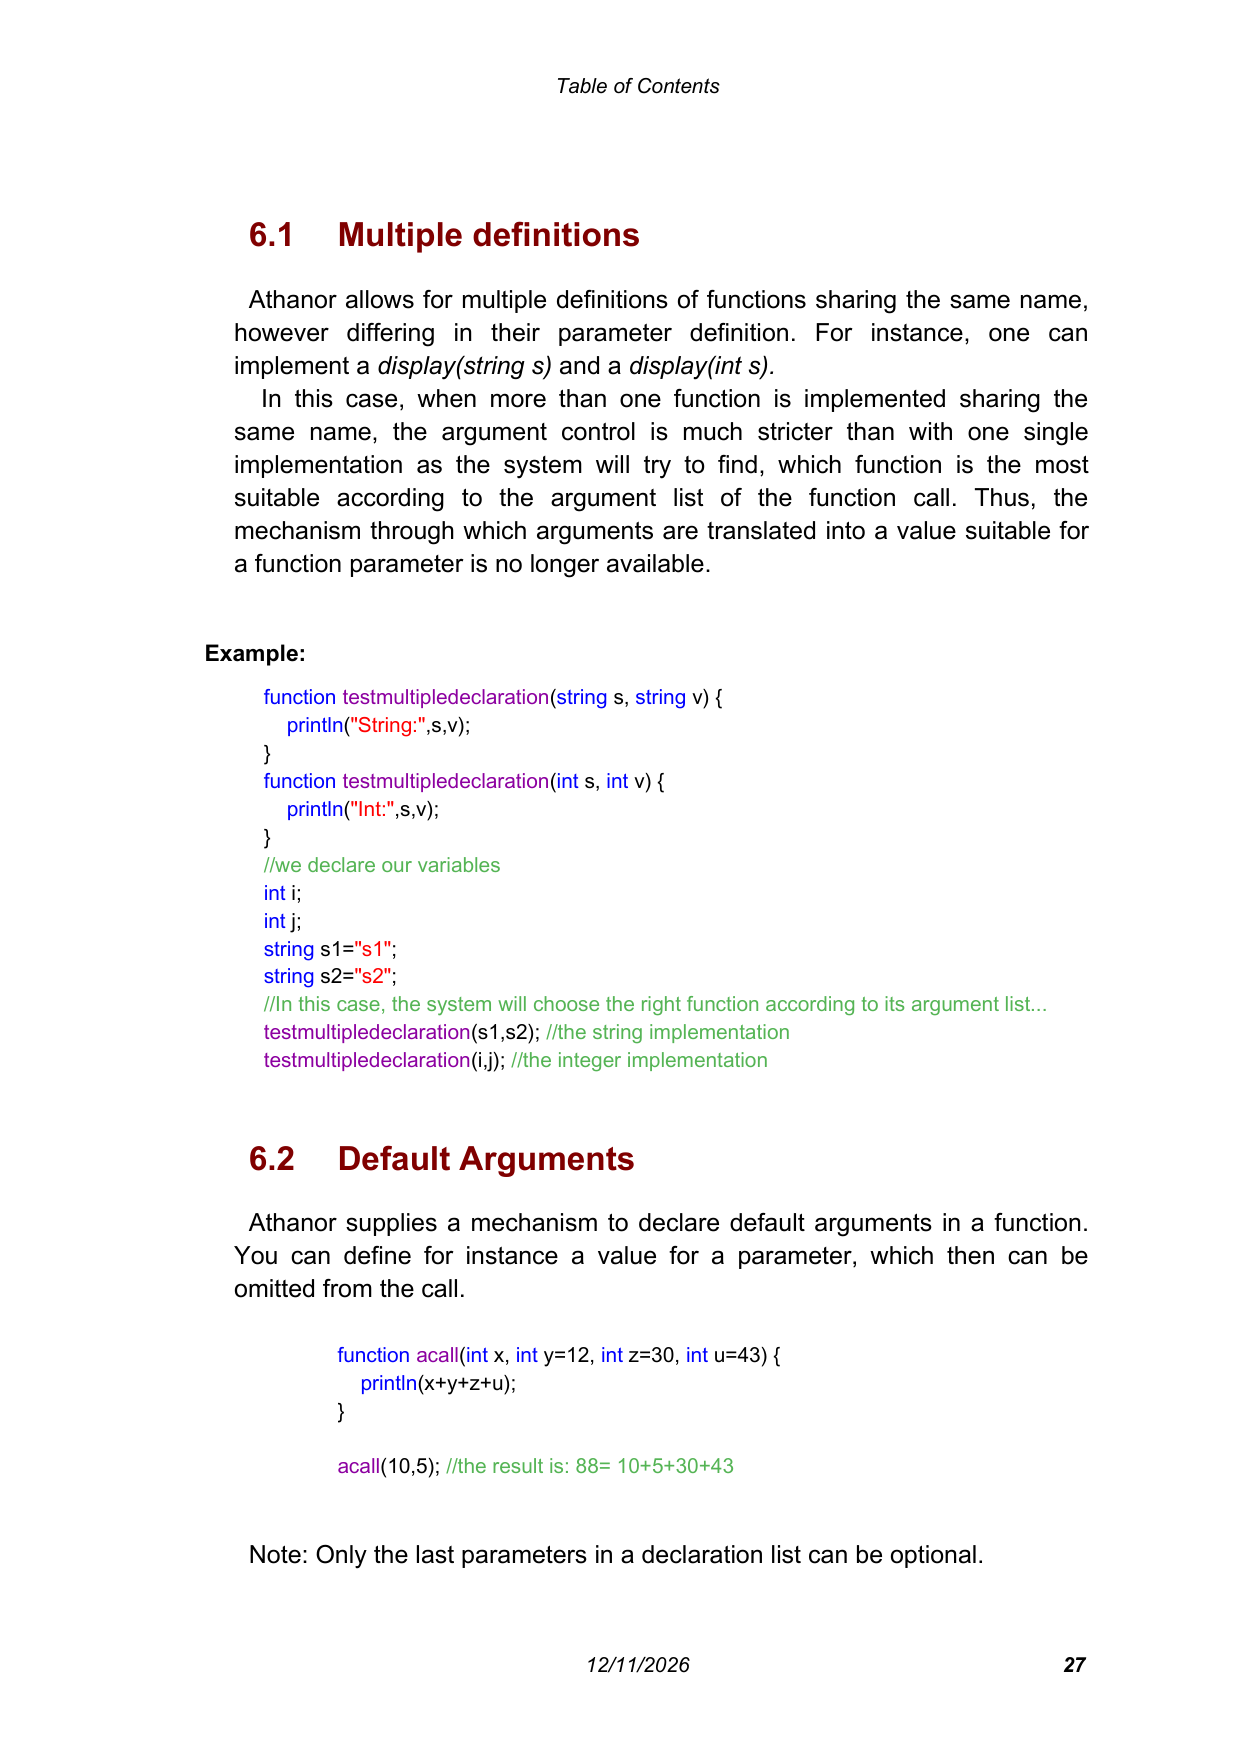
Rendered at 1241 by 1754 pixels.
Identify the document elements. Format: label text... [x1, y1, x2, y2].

text function testmultipledeclaration(int s, int v) { [263, 766, 1090, 794]
text int i; [263, 878, 1090, 906]
text println("String:",s,v); [263, 710, 1090, 738]
text Note: Only the last parameters in a declaration list can be optional. [234, 1541, 1090, 1569]
text In this case, when more than one function is implemented sharing the same name, the argument control is much stricter than with one single implementation as the system will try to find, which function is the most suitable according to the argument list of the function call. Thus, the mechanism through which arguments are translated into a value suitable for a function parameter is no longer available. [234, 384, 1090, 577]
subtitle Example: [204, 640, 1090, 666]
text //In this case, the system will choose the right function according to its argument list... [263, 989, 1090, 1017]
text int j; [263, 906, 1090, 934]
text string s2="s2"; [263, 962, 1090, 989]
text } [263, 822, 1090, 850]
subtitle Default Arguments [234, 1139, 1090, 1177]
text Athanor supplies a mechanism to declare default arguments in a function. You can define for instance a value for a parameter, which then can be omitted from the call. [234, 1208, 1090, 1303]
text Athanor allows for multiple definitions of functions sharing the same name, however differing in their parameter definition. For instance, one can implement a display(string s) and a display(int s). [234, 284, 1090, 379]
text println(x+y+z+u); [337, 1368, 1090, 1396]
text function acall(int x, int y=12, int z=30, int u=43) { [337, 1340, 1090, 1368]
text //we declare our variables [263, 850, 1090, 878]
text } [263, 738, 1090, 766]
text testmultipledeclaration(i,j); //the integer implementation [263, 1045, 1090, 1073]
text acall(10,5); //the result is: 88= 10+5+30+43 [337, 1452, 1090, 1479]
text println("Int:",s,v); [263, 794, 1090, 822]
subtitle Multiple definitions [234, 215, 1090, 254]
text } [337, 1396, 1090, 1424]
text string s1="s1"; [263, 934, 1090, 962]
text function testmultipledeclaration(string s, string v) { [263, 682, 1090, 710]
text testmultipledeclaration(s1,s2); //the string implementation [263, 1017, 1090, 1045]
